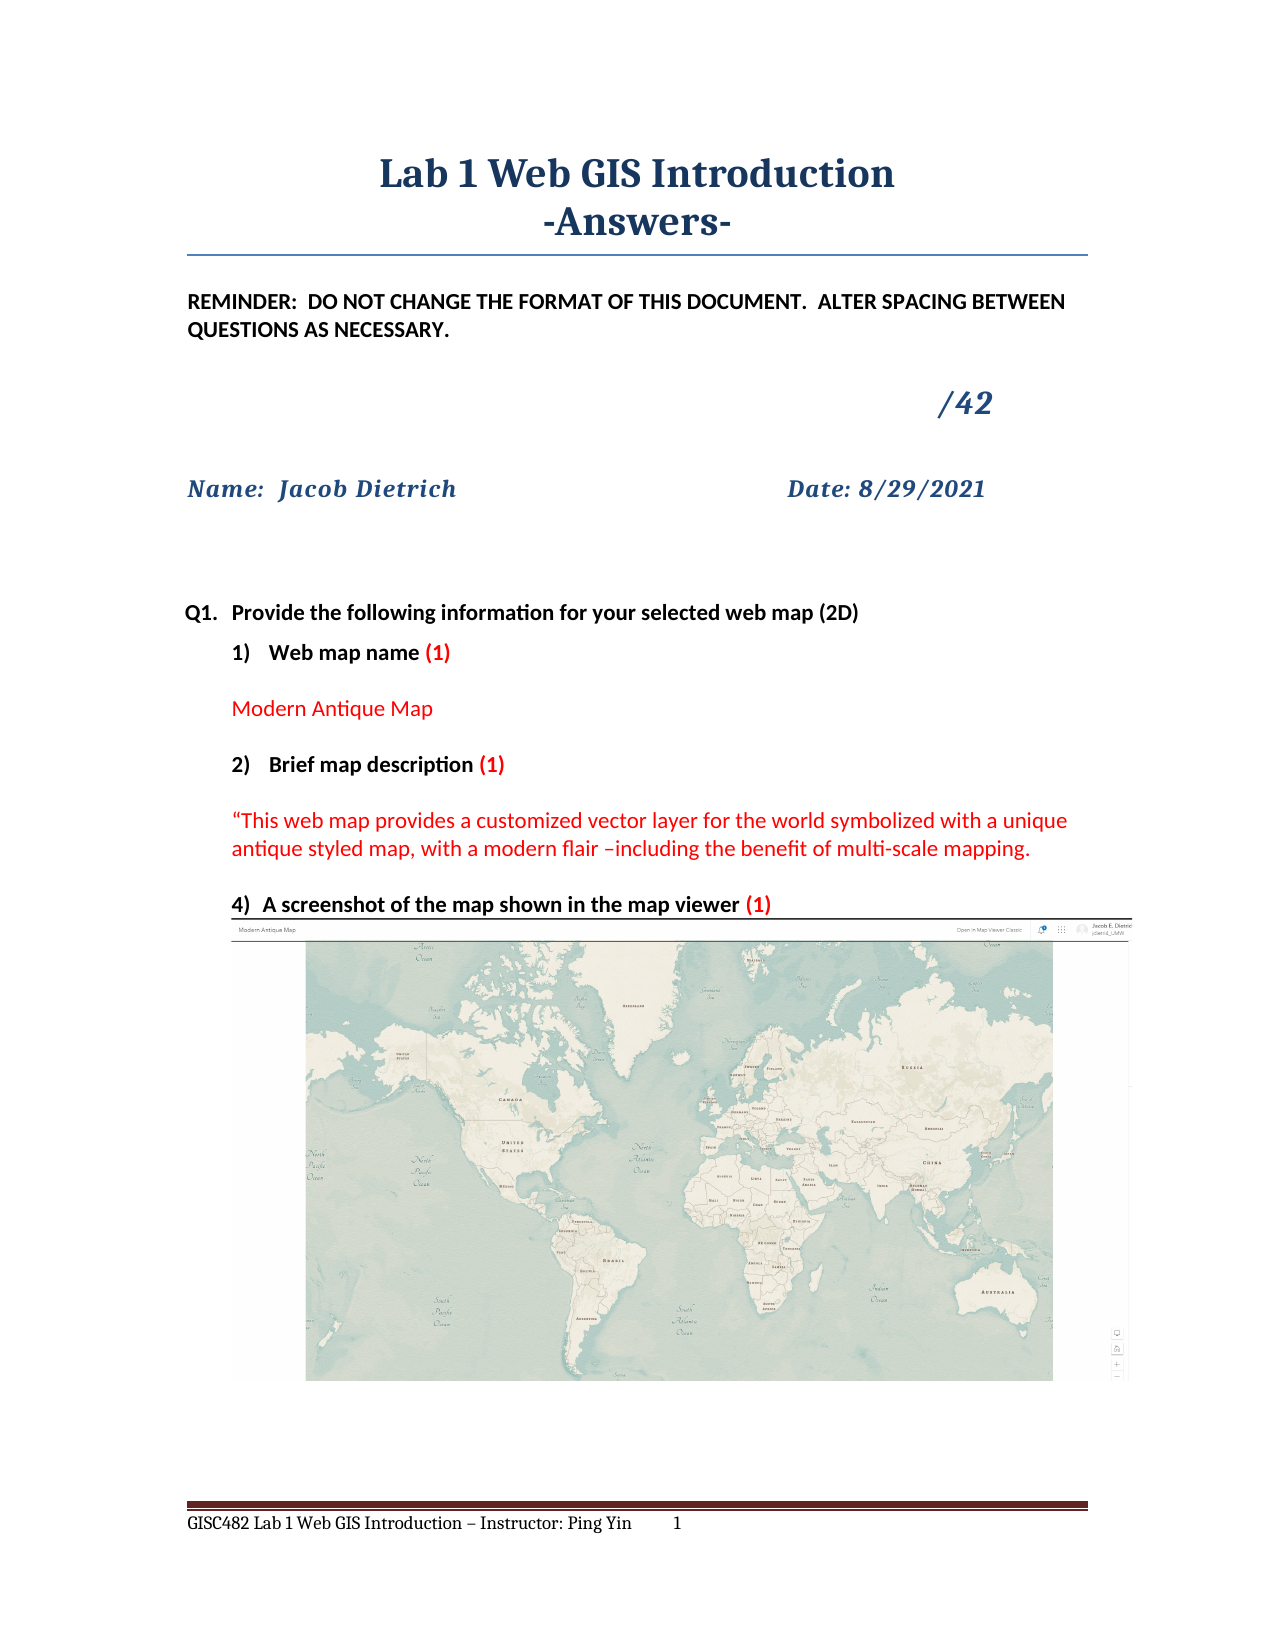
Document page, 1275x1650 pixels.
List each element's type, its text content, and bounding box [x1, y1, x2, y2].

title Lab 1 Web GIS Introduction [187, 150, 1088, 198]
list Brief map description (1) [231, 750, 1088, 778]
text “This web map provides a customized vector layer for the world symbolized with a unique antique styled map, with a modern flair –including the benefit of multi-scale mapping. [231, 806, 1088, 862]
picture [231, 918, 1133, 1381]
text Modern Antique Map [231, 694, 1088, 722]
subtitle /42 [937, 384, 1088, 422]
subtitle Name: Jacob Dietrich Date: 8/29/2021 [187, 475, 1088, 504]
text 4) A screenshot of the map shown in the map viewer (1) [231, 890, 1088, 918]
text REMINDER: DO NOT CHANGE THE FORMAT OF THIS DOCUMENT. ALTER SPACING BETWEEN QUESTIONS AS NECESSARY. [187, 287, 1088, 372]
list Web map name (1) [231, 638, 1088, 666]
title -Answers- [187, 198, 1088, 254]
list Provide the following information for your selected web map (2D) [218, 598, 1088, 626]
